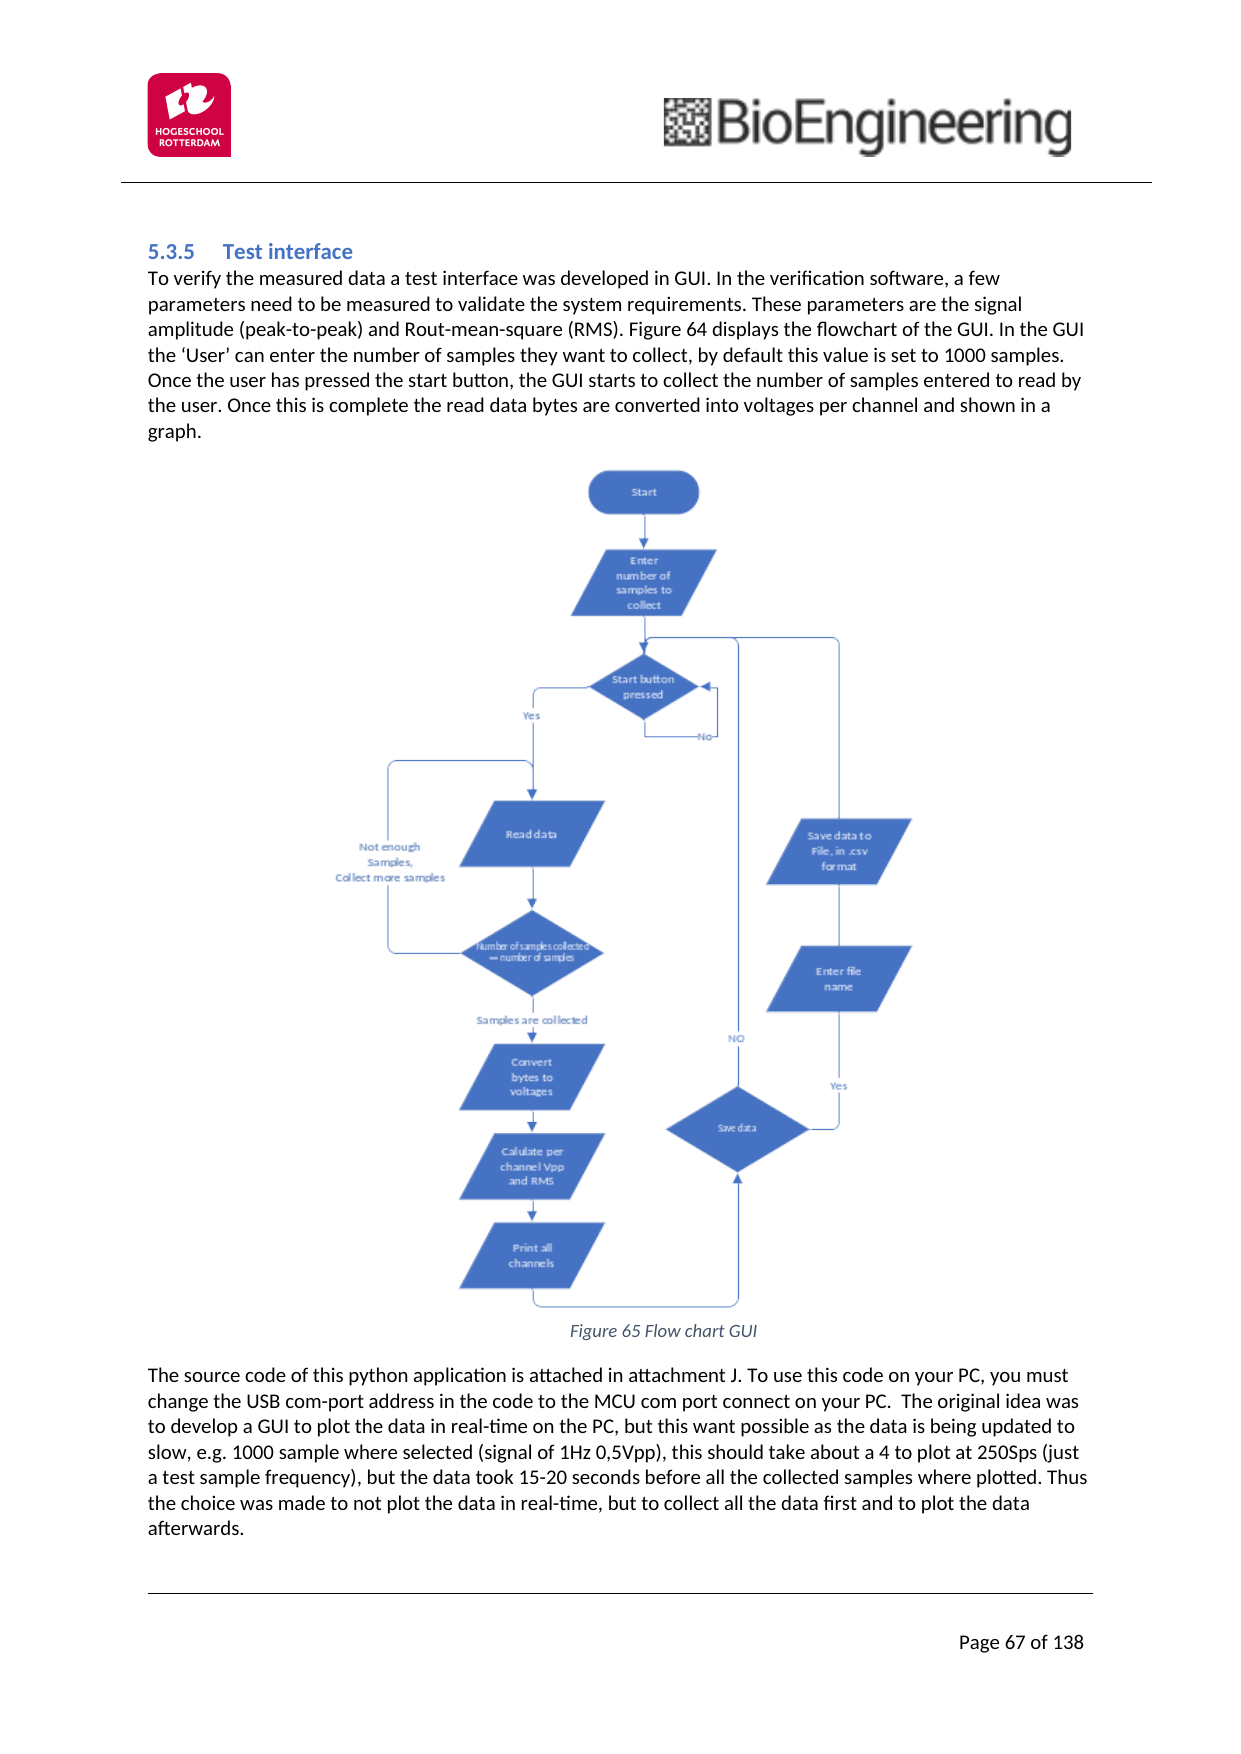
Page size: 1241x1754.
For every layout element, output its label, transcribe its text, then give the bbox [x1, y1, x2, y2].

text Figure 65 Flow chart GUI [236, 1319, 1093, 1342]
subtitle Test interface [148, 237, 1093, 266]
text To verify the measured data a test interface was developed in GUI. In the verification software, a few parameters need to be measured to validate the system requirements. These parameters are the signal amplitude (peak-to-peak) and Rout-mean-square (RMS). Figure 64 displays the flowchart of the GUI. In the GUI the ‘User’ can enter the number of samples they want to collect, by default this value is set to 1000 samples. Once the user has pressed the start button, the GUI starts to collect the number of samples entered to read by the user. Once this is complete the read data bytes are converted into voltages per channel and shown in a graph. [148, 266, 1093, 443]
picture [147, 73, 231, 157]
picture [663, 98, 1072, 157]
text The source code of this python application is attached in attachment J. To use this code on your PC, you must change the USB com-port address in the code to the MCU com port connect on your PC. The original idea was to develop a GUI to plot the data in real-time on the PC, but this want possible as the data is being updated to slow, e.g. 1000 sample where selected (signal of 1Hz 0,5Vpp), this should take about a 4 to plot at 250Sps (just a test sample frequency), but the data took 15-20 seconds before all the collected samples where plotted. Thus the choice was made to not plot the data in real-time, but to collect all the data first and to plot the data afterwards. [148, 1363, 1093, 1541]
